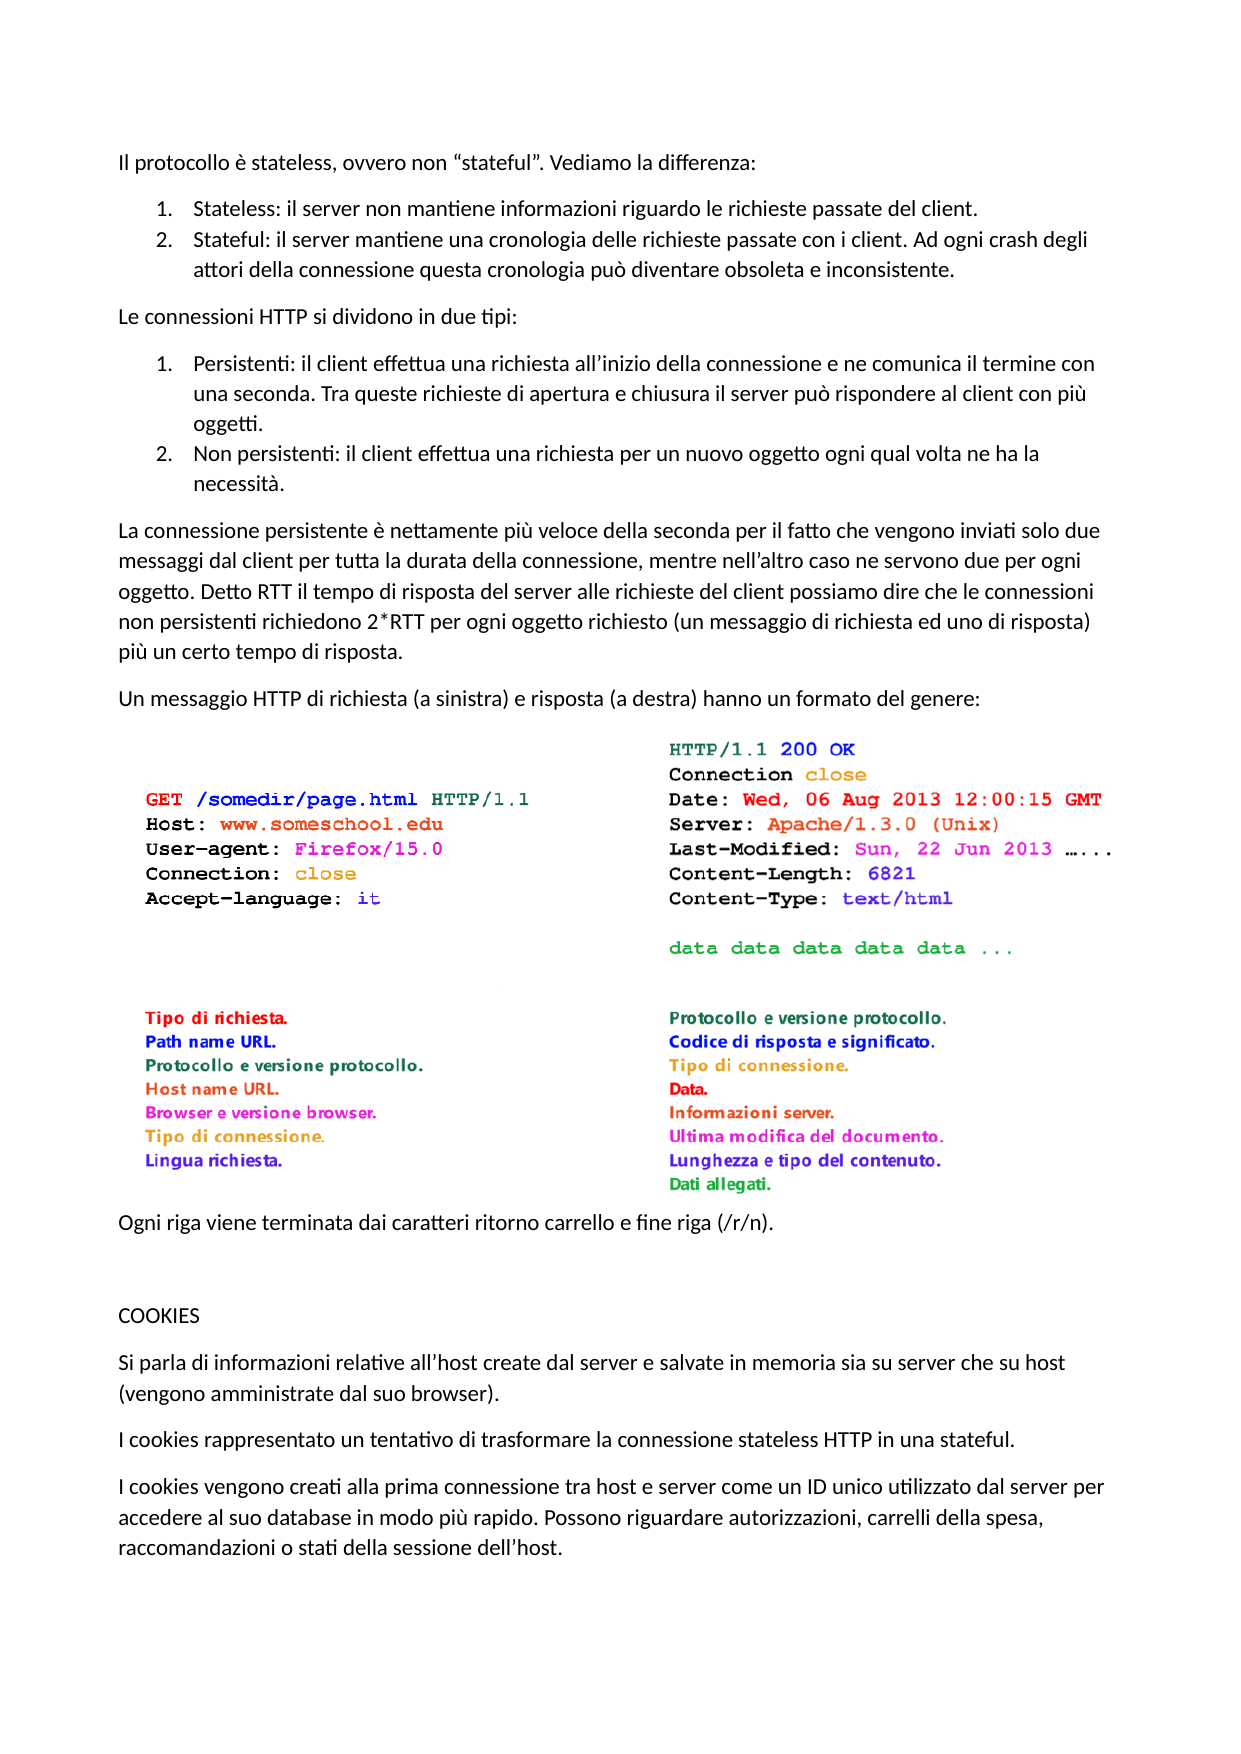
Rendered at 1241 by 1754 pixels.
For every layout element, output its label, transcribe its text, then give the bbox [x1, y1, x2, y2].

list Stateful: il server mantiene una cronologia delle richieste passate con i client. Ad ogni crash degli attori della connessione questa cronologia può diventare obsoleta e inconsistente. [156, 225, 1122, 283]
text Un messaggio HTTP di richiesta (a sinistra) e risposta (a destra) hanno un formato del genere: [118, 684, 1122, 712]
text Ogni riga viene terminata dai caratteri ritorno carrello e fine riga (/r/n). [118, 1206, 1122, 1236]
text Si parla di informazioni relative all’host create dal server e salvate in memoria sia su server che su host (vengono amministrate dal suo browser). [118, 1348, 1122, 1407]
text I cookies rappresentato un tentativo di trasformare la connessione stateless HTTP in una stateful. [118, 1426, 1122, 1454]
list Non persistenti: il client effettua una richiesta per un nuovo oggetto ogni qual volta ne ha la necessità. [156, 439, 1122, 497]
picture [118, 731, 1123, 1206]
text Il protocollo è stateless, ovvero non “stateful”. Vediamo la differenza: [118, 148, 1122, 176]
list Persistenti: il client effettua una richiesta all’inizio della connessione e ne comunica il termine con una seconda. Tra queste richieste di apertura e chiusura il server può rispondere al client con più oggetti. [156, 349, 1122, 437]
text I cookies vengono creati alla prima connessione tra host e server come un ID unico utilizzato dal server per accedere al suo database in modo più rapido. Possono riguardare autorizzazioni, carrelli della spesa, raccomandazioni o stati della sessione dell’host. [118, 1472, 1122, 1561]
text COOKIES [118, 1302, 1122, 1330]
text Le connessioni HTTP si dividono in due tipi: [118, 302, 1122, 330]
text La connessione persistente è nettamente più veloce della seconda per il fatto che vengono inviati solo due messaggi dal client per tutta la durata della connessione, mentre nell’altro caso ne servono due per ogni oggetto. Detto RTT il tempo di risposta del server alle richieste del client possiamo dire che le connessioni non persistenti richiedono 2*RTT per ogni oggetto richiesto (un messaggio di richiesta ed uno di risposta) più un certo tempo di risposta. [118, 516, 1122, 665]
list Stateless: il server non mantiene informazioni riguardo le richieste passate del client. [156, 194, 1122, 222]
